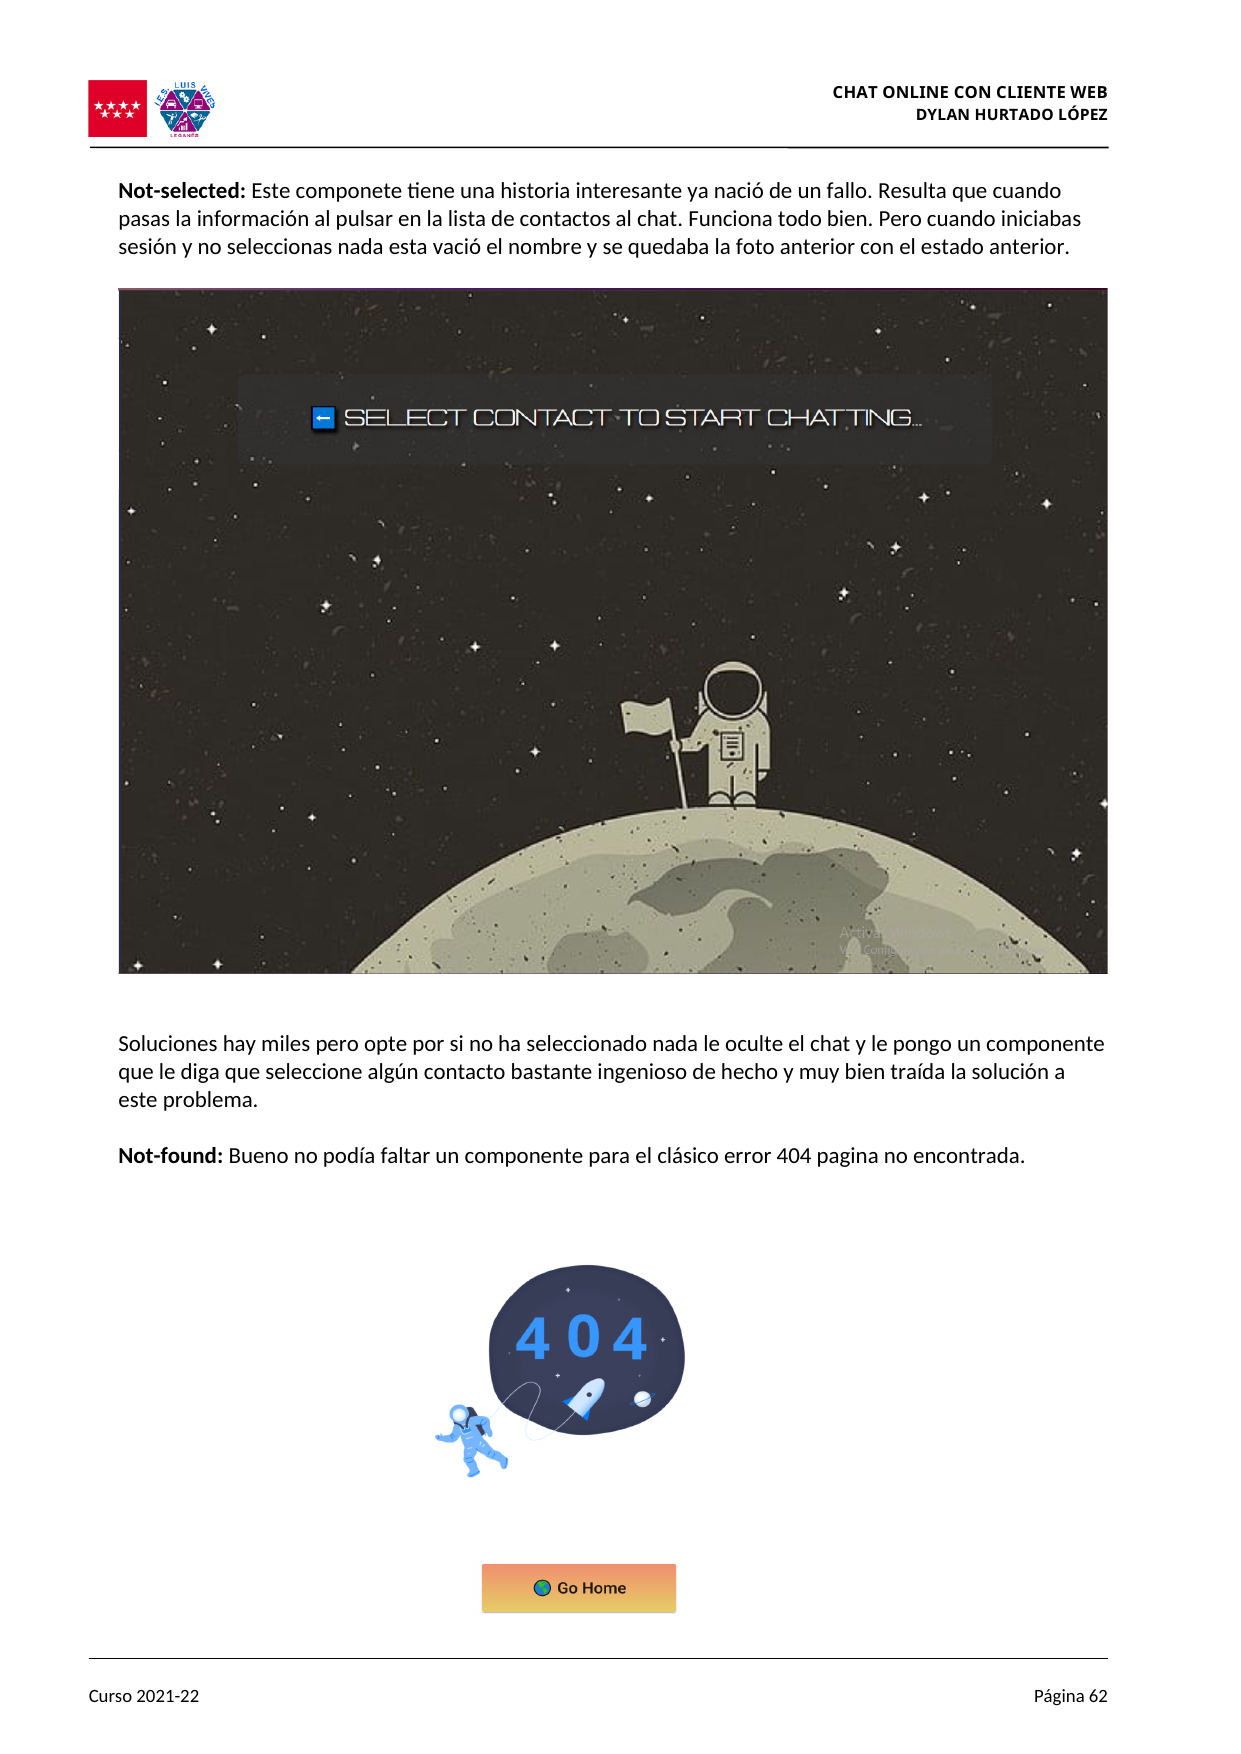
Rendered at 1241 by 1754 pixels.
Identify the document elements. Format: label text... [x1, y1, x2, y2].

picture [322, 1232, 829, 1630]
text Soluciones hay miles pero opte por si no ha seleccionado nada le oculte el chat y le pongo un componente que le diga que seleccione algún contacto bastante ingenioso de hecho y muy bien traída la solución a este problema. [118, 1029, 1107, 1113]
picture [118, 288, 1108, 974]
text Not-selected: Este componete tiene una historia interesante ya nació de un fallo. Resulta que cuando pasas la información al pulsar en la lista de contactos al chat. Funciona todo bien. Pero cuando iniciabas sesión y no seleccionas nada esta vació el nombre y se quedaba la foto anterior con el estado anterior. [118, 176, 1107, 260]
text Not-found: Bueno no podía faltar un componente para el clásico error 404 pagina no encontrada. [118, 1142, 1107, 1169]
picture [87, 80, 215, 136]
